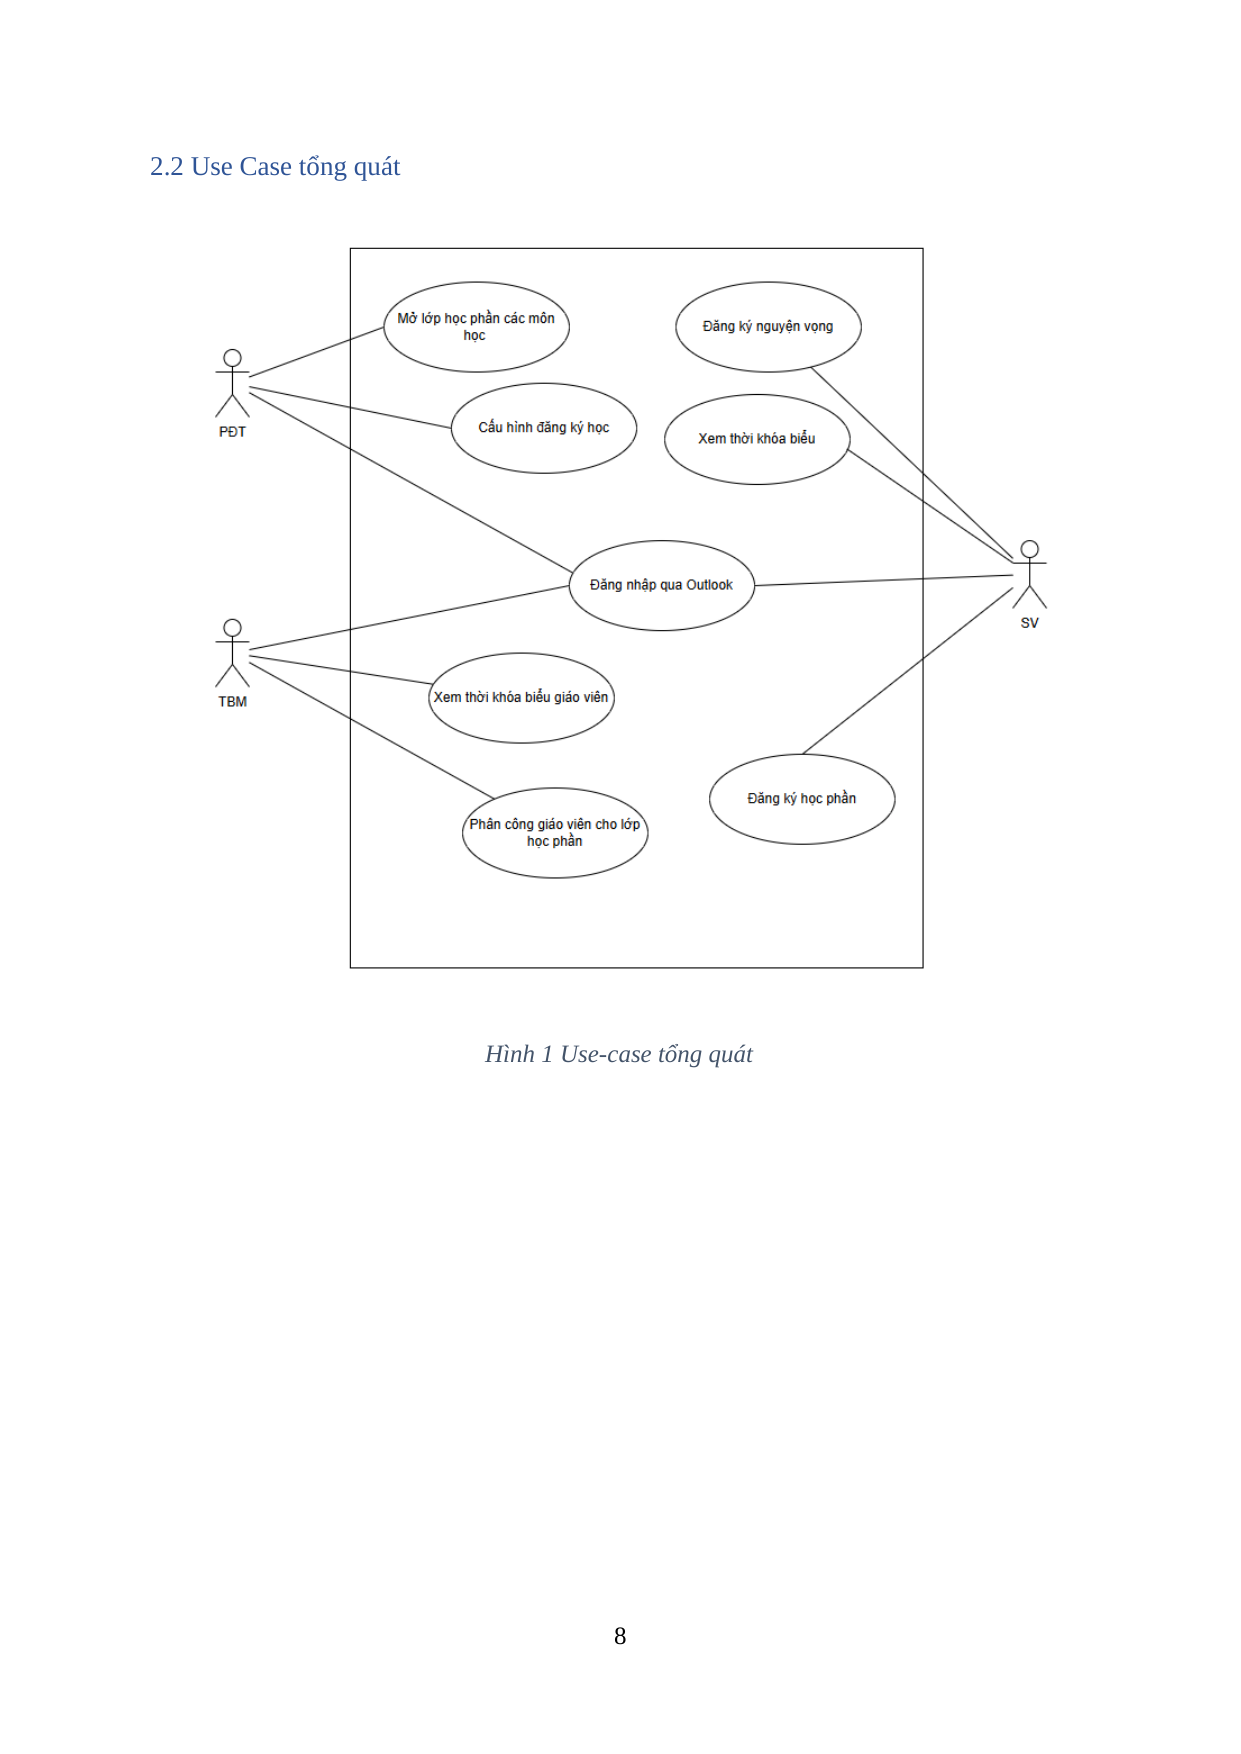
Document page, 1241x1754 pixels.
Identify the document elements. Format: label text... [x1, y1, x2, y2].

picture [150, 205, 1091, 1009]
subtitle 2.2 Use Case tổng quát [150, 150, 1090, 181]
text Hình 1 Use-case tổng quát [150, 1039, 1090, 1068]
